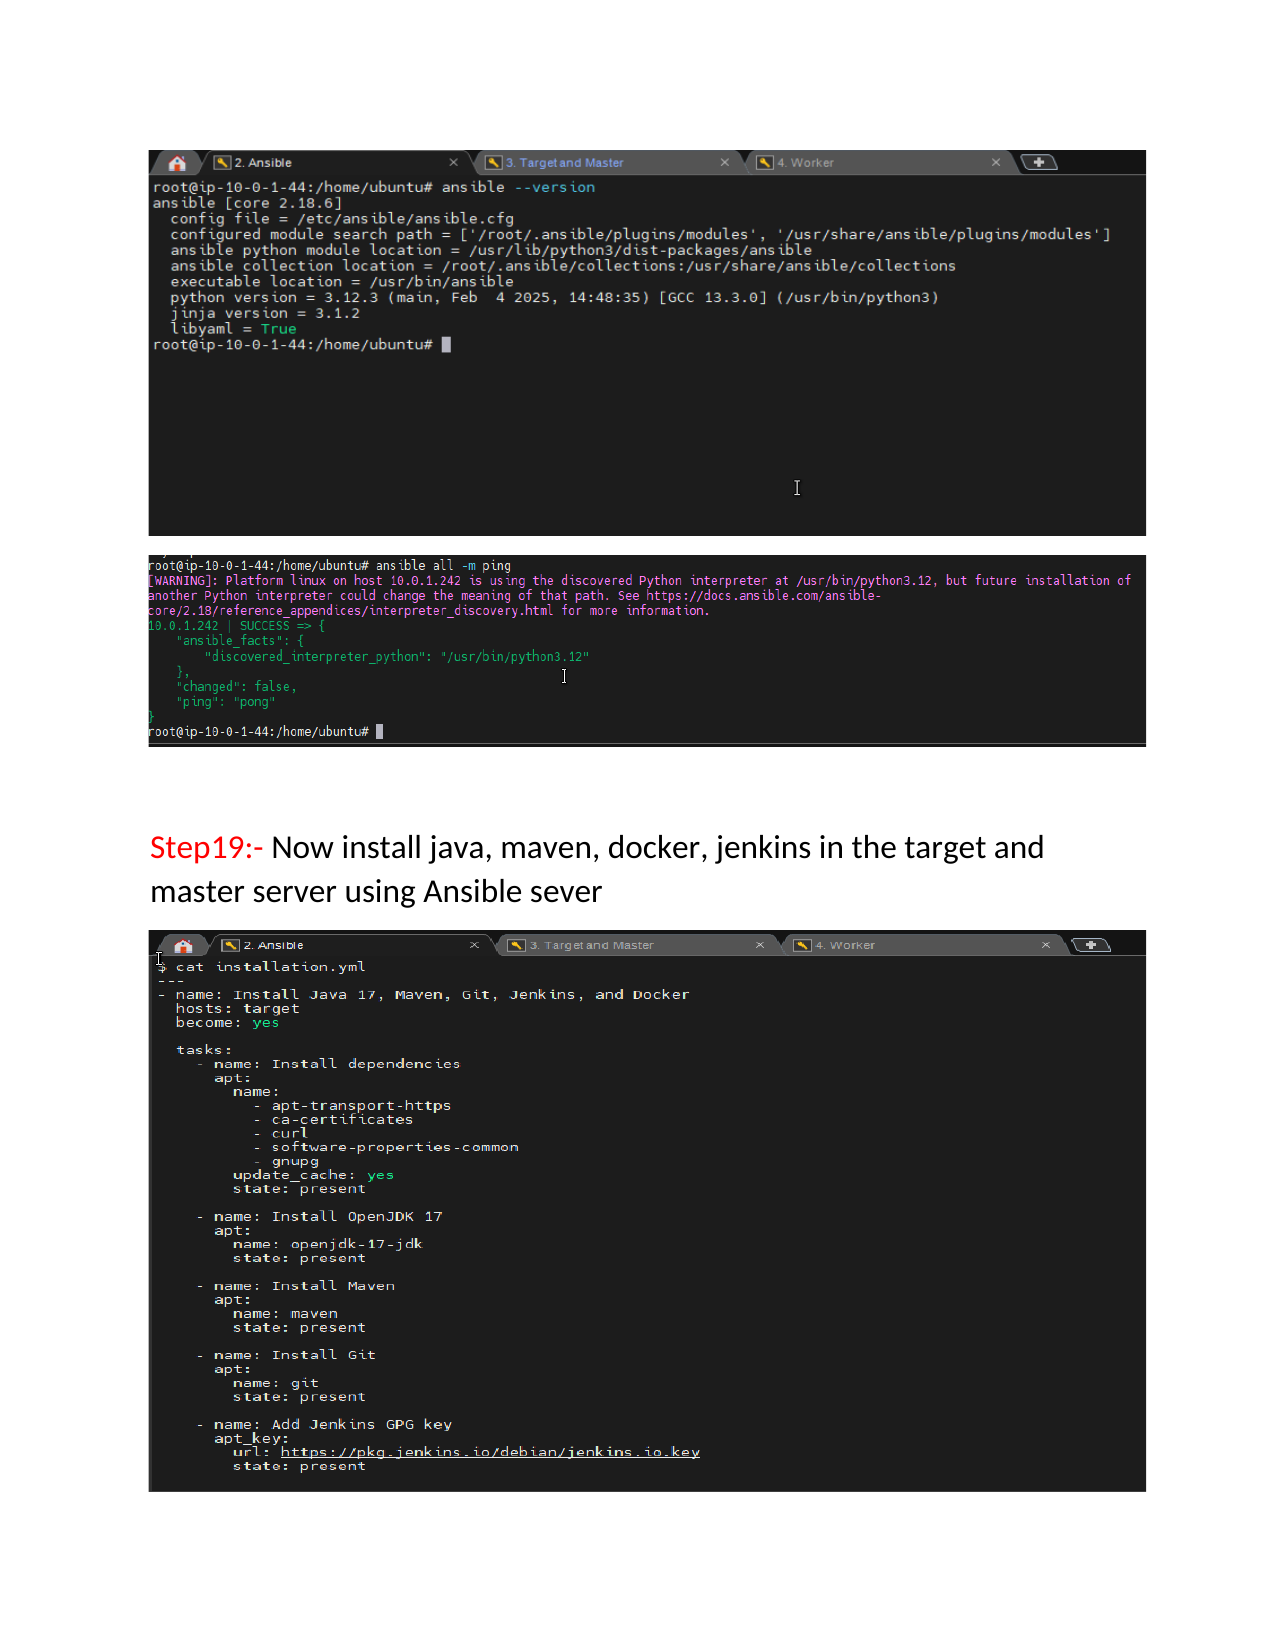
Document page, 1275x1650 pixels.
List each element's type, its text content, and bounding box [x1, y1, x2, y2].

text Step19:- Now install java, maven, docker, jenkins in the target and master server using Ansible sever [150, 826, 1127, 911]
picture [148, 930, 1147, 1492]
picture [148, 555, 1147, 747]
picture [148, 150, 1147, 536]
